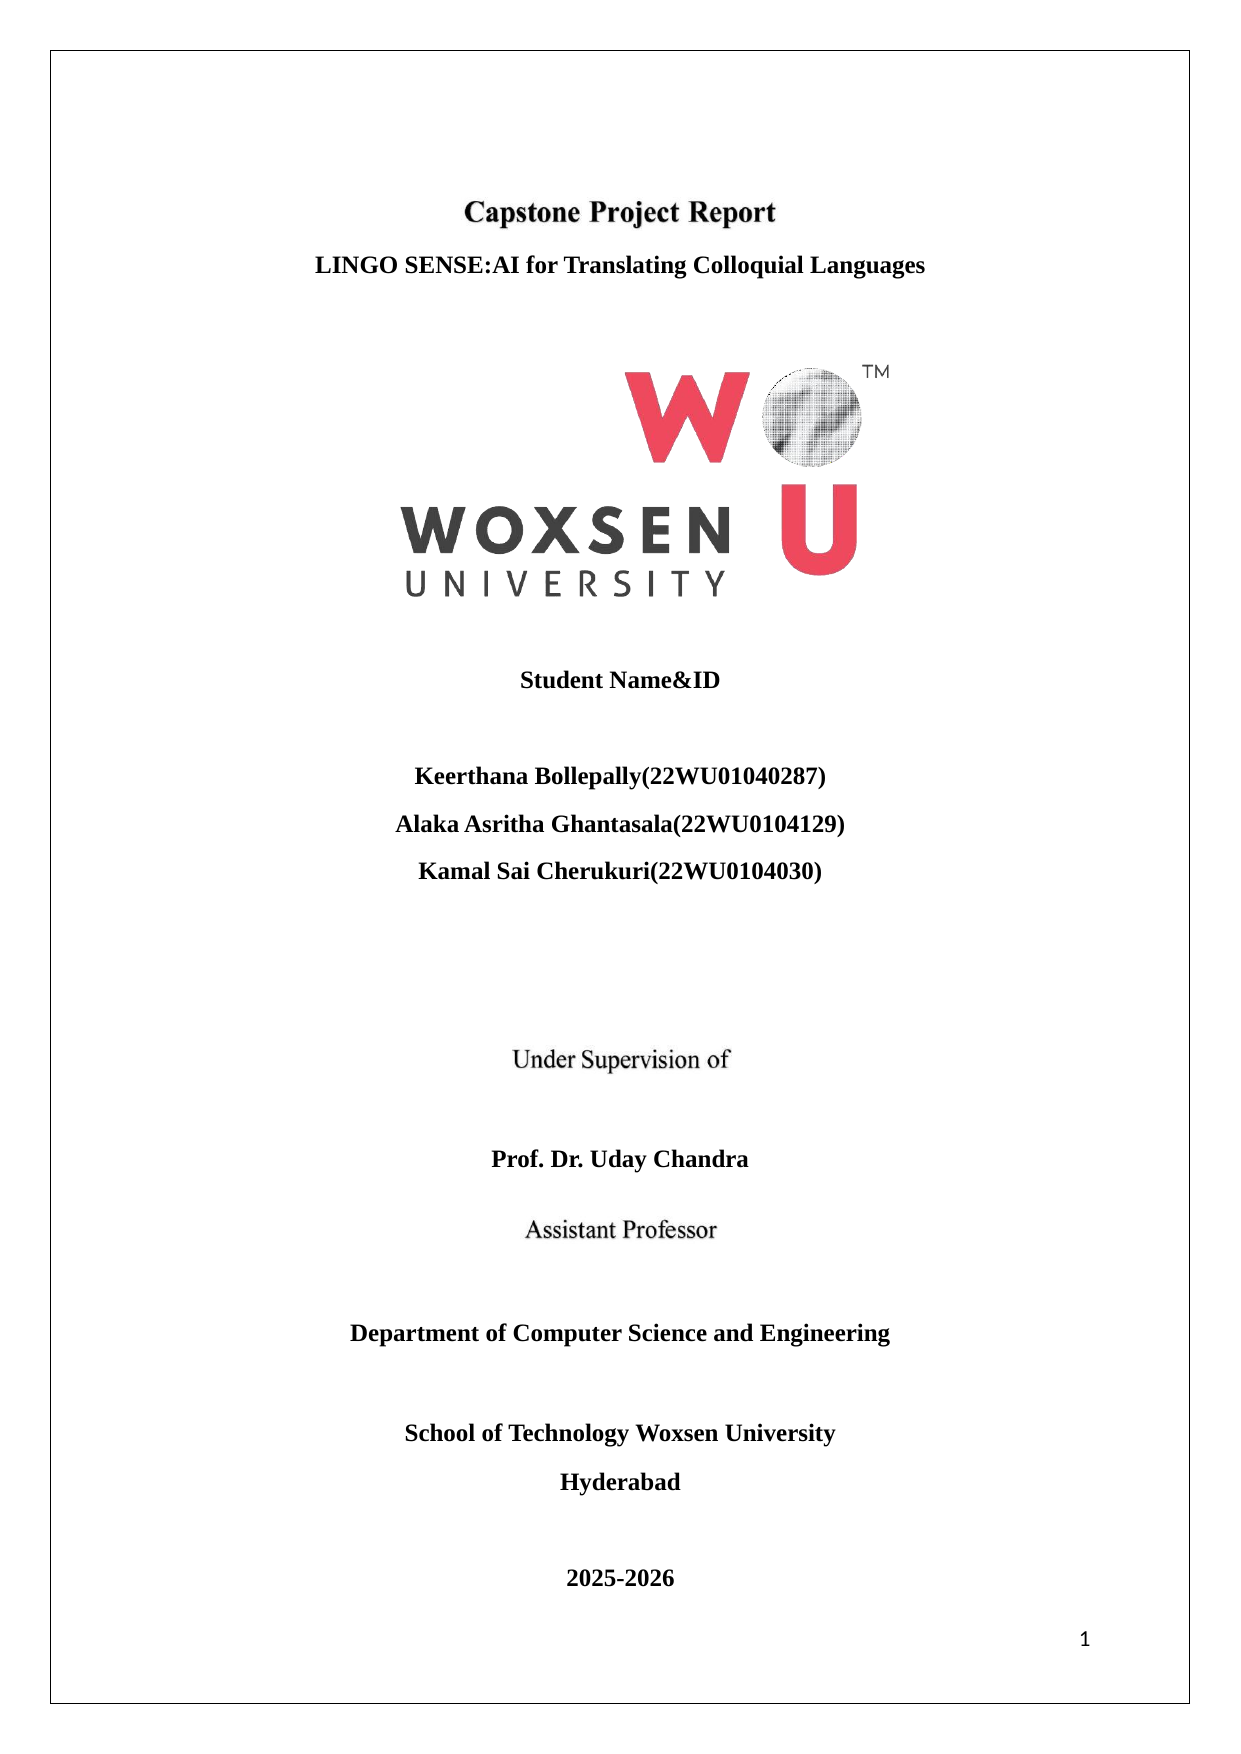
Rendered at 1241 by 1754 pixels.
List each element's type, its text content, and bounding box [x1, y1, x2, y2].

text Alaka Asritha Ghantasala(22WU0104129) [150, 809, 1090, 837]
picture [460, 197, 780, 231]
text Student Name&ID [150, 666, 1090, 694]
picture [520, 1216, 720, 1244]
text LINGO SENSE:AI for Translating Colloquial Languages [150, 250, 1090, 309]
text Keerthana Bollepally(22WU01040287) [150, 761, 1090, 790]
text Hyderabad [150, 1467, 1090, 1496]
picture [578, 1045, 703, 1076]
text Department of Computer Science and Engineering [150, 1318, 1090, 1347]
picture [512, 1045, 577, 1070]
picture [704, 1045, 732, 1070]
text School of Technology Woxsen University [150, 1418, 1090, 1446]
picture [400, 364, 889, 597]
text Kamal Sai Cherukuri(22WU0104030) [150, 856, 1090, 885]
text 2025-2026 [150, 1563, 1090, 1591]
text Prof. Dr. Uday Chandra [150, 1144, 1090, 1173]
